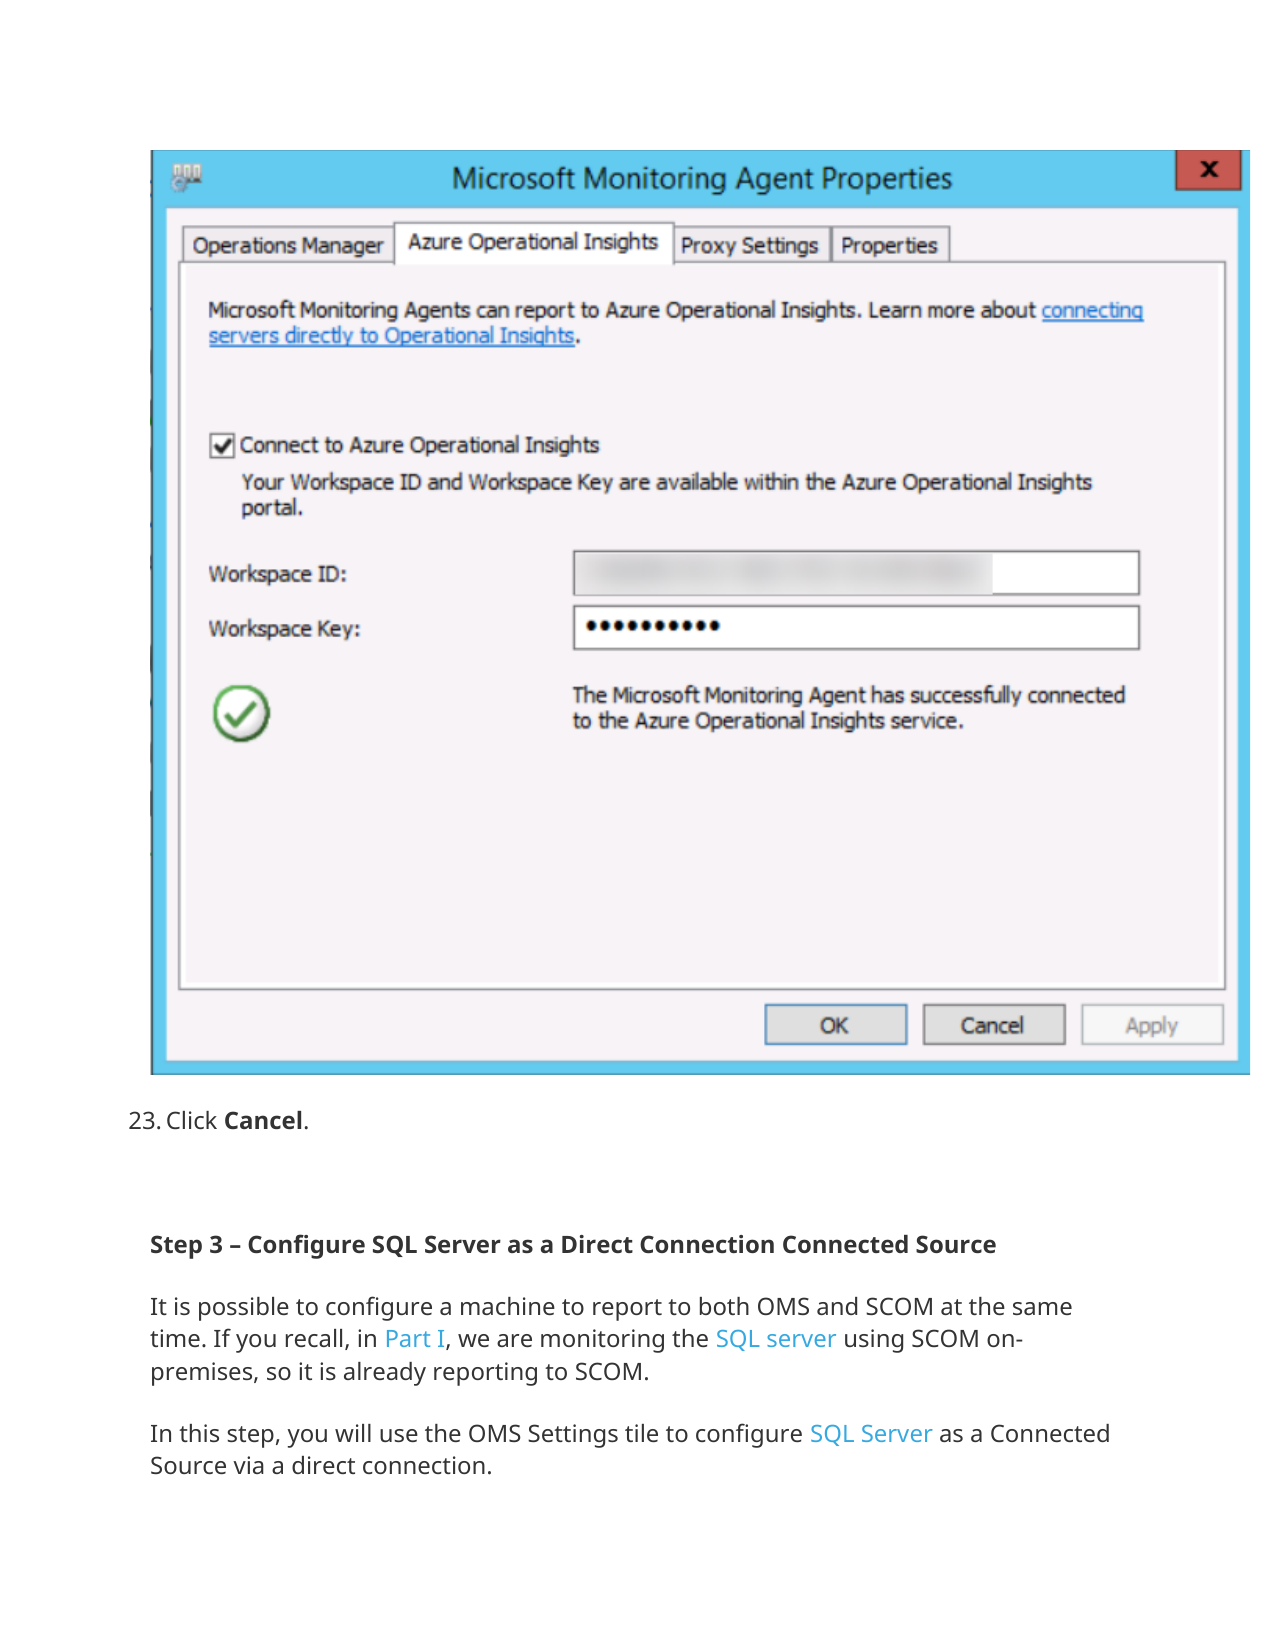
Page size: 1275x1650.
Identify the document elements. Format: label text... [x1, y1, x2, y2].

text It is possible to configure a machine to report to both OMS and SCOM at the same time. If you recall, in Part I, we are monitoring the SQL server using SCOM on-premises, so it is already reporting to SCOM. [150, 1289, 1125, 1387]
text Step 3 – Configure SQL Server as a Direct Connection Connected Source [150, 1228, 1125, 1260]
text In this step, you will use the OMS Settings tile to configure SQL Server as a Connected Source via a direct connection. [150, 1416, 1125, 1482]
list Click Cancel. [128, 1104, 1125, 1137]
picture [150, 150, 1250, 1075]
